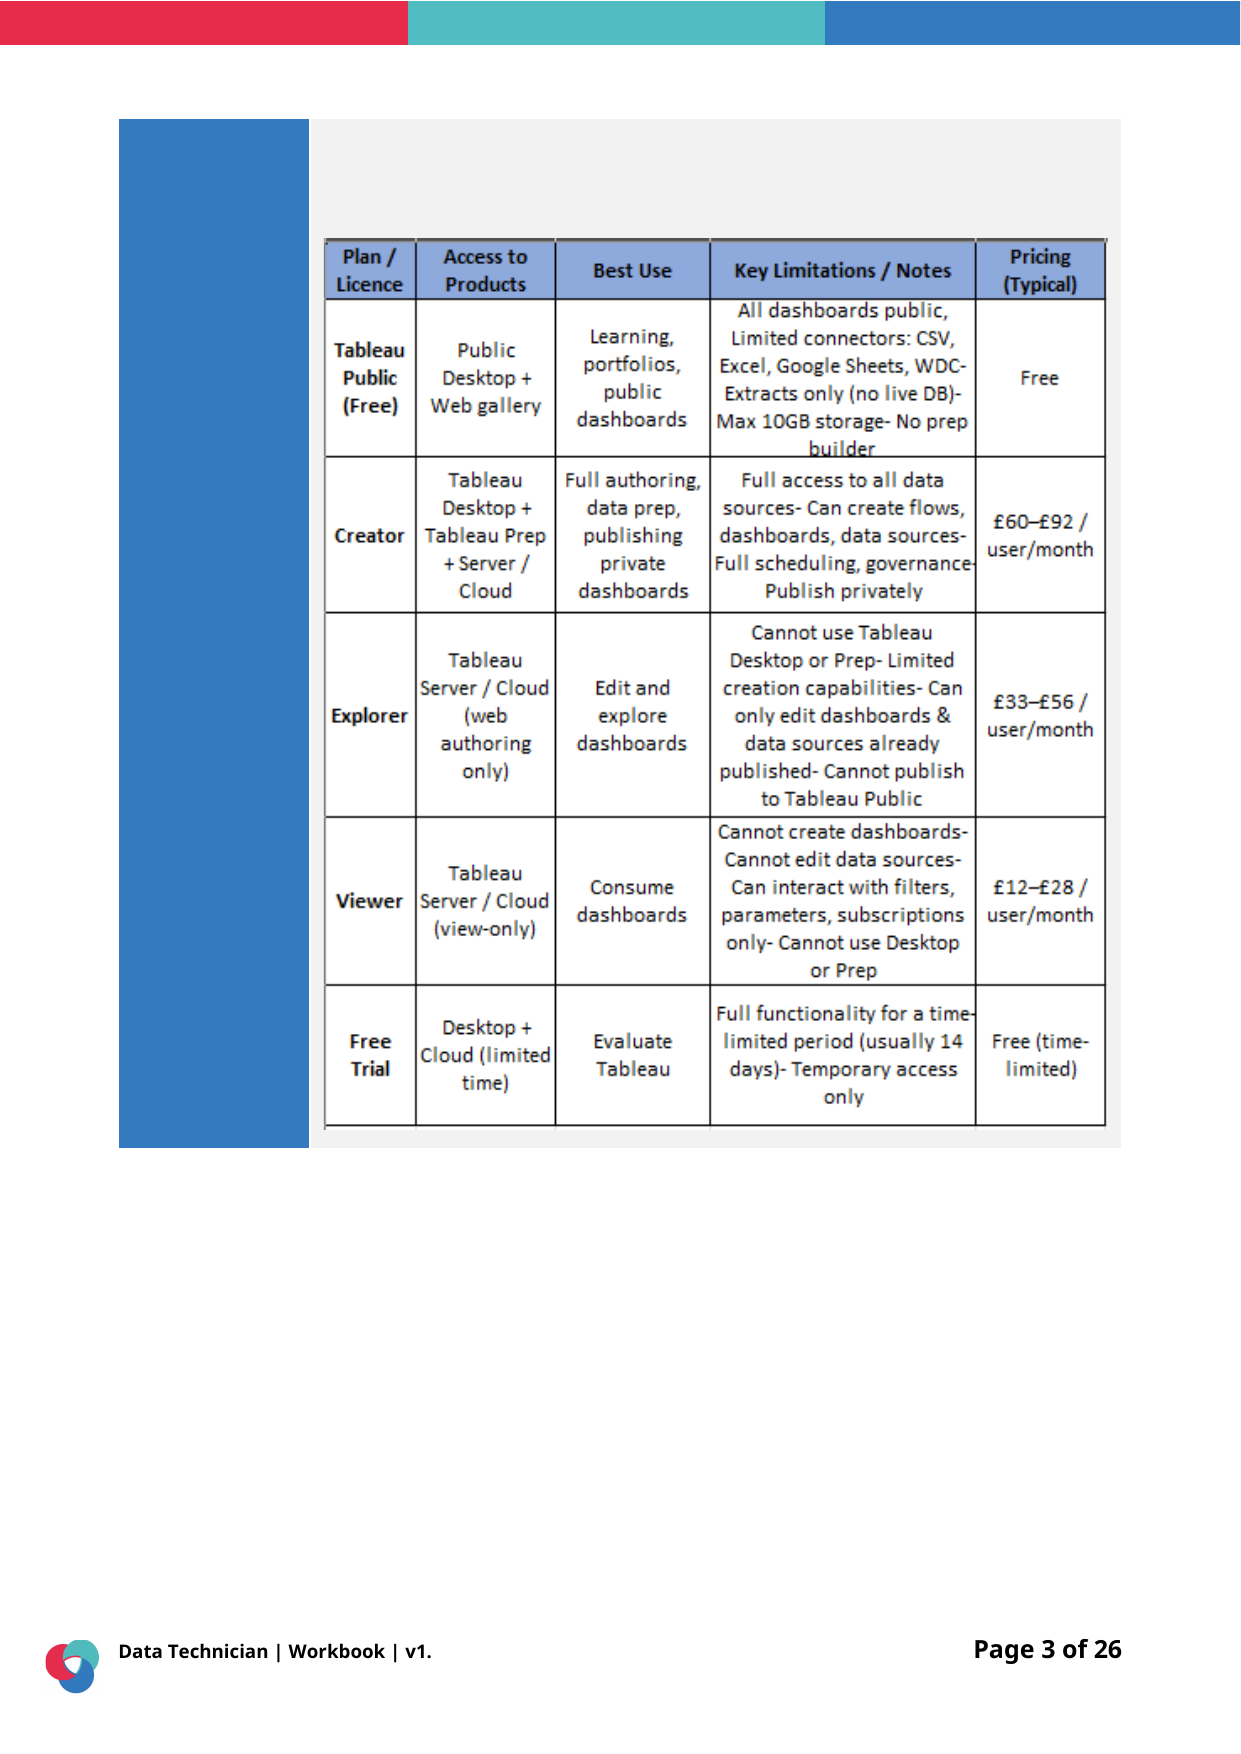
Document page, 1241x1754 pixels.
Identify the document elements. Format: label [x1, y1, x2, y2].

table_header [311, 119, 1121, 1148]
picture [45, 1640, 100, 1694]
table_header [119, 119, 309, 1148]
picture [323, 238, 1108, 1130]
